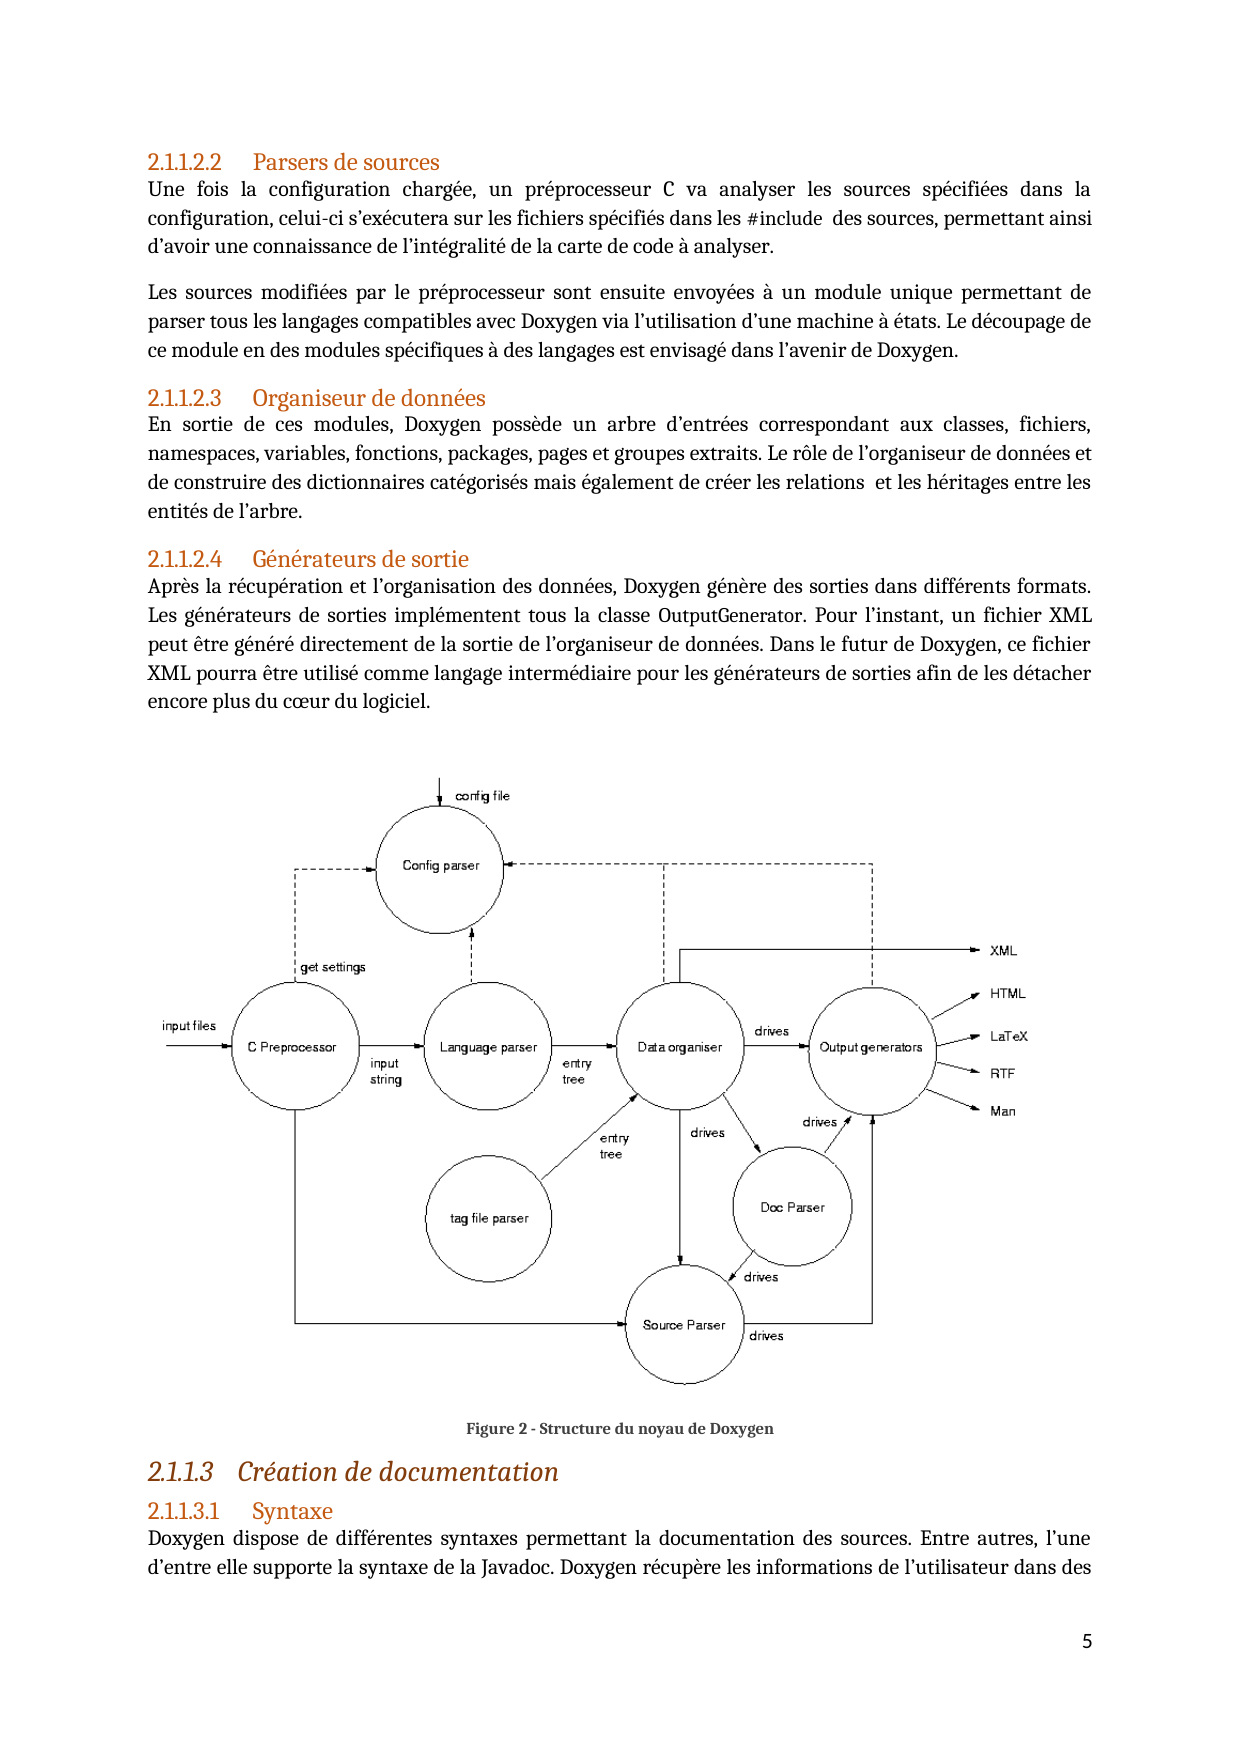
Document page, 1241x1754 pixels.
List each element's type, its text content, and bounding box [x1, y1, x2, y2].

text Figure 2 - Structure du noyau de Doxygen [148, 1419, 1093, 1438]
subtitle Syntaxe [148, 1497, 1093, 1526]
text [148, 1526, 1093, 1580]
text Les sources modifiées par le préprocesseur sont ensuite envoyées à un module unique permettant de parser tous les langages compatibles avec Doxygen via l’utilisation d’une machine à états. Le découpage de ce module en des modules spécifiques à des langages est envisagé dans l’avenir de Doxygen. [148, 280, 1093, 363]
subtitle Création de documentation [148, 1455, 1093, 1489]
text Après la récupération et l’organisation des données, Doxygen génère des sorties dans différents formats. Les générateurs de sorties implémentent tous la classe OutputGenerator. Pour l’instant, un fichier XML peut être généré directement de la sortie de l’organiseur de données. Dans le futur de Doxygen, ce fichier XML pourra être utilisé comme langage intermédiaire pour les générateurs de sorties afin de les détacher encore plus du cœur du logiciel. [148, 573, 1093, 714]
text En sortie de ces modules, Doxygen possède un arbre d’entrées correspondant aux classes, fichiers, namespaces, variables, fonctions, packages, pages et groupes extraits. Le rôle de l’organiseur de données et de construire des dictionnaires catégorisés mais également de créer les relations et les héritages entre les entités de l’arbre. [148, 412, 1093, 524]
subtitle Parsers de sources [148, 148, 1093, 176]
subtitle Générateurs de sortie [148, 545, 1093, 573]
text Une fois la configuration chargée, un préprocesseur C va analyser les sources spécifiées dans la configuration, celui-ci s’exécutera sur les fichiers spécifiés dans les #include des sources, permettant ainsi d’avoir une connaissance de l’intégralité de la carte de code à analyser. [148, 176, 1093, 259]
picture [147, 735, 1093, 1399]
subtitle Organiseur de données [148, 383, 1093, 412]
